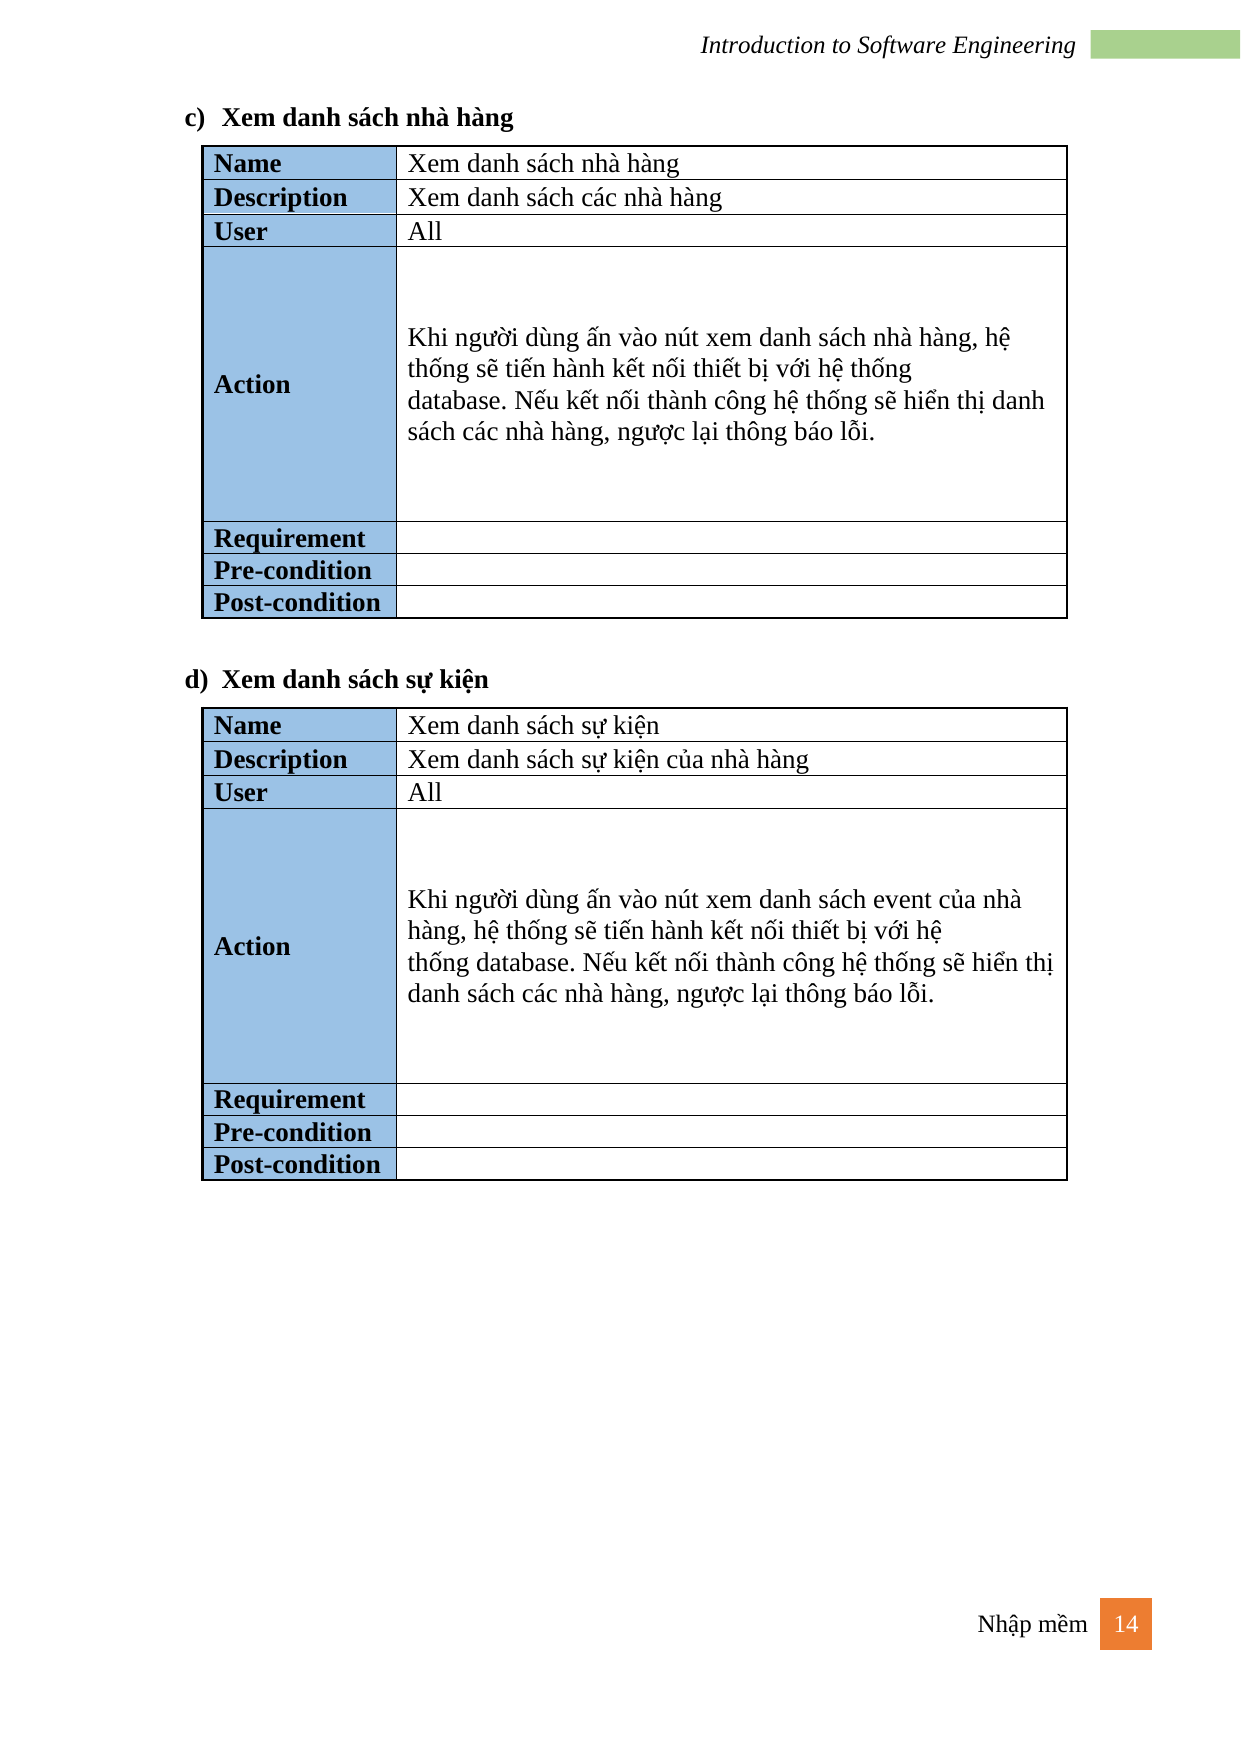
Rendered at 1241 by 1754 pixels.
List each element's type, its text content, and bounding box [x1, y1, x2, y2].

table_cell All [397, 215, 1066, 246]
table_cell Post-condition [204, 586, 396, 617]
table_cell [397, 1148, 1066, 1179]
table_cell Requirement [204, 522, 396, 553]
table_cell [397, 1116, 1066, 1147]
table_cell Xem danh sách sự kiện của nhà hàng [397, 742, 1066, 775]
table_header Xem danh sách sự kiện [397, 709, 1066, 741]
table_cell [397, 554, 1066, 585]
table_cell Description [204, 180, 396, 213]
table_header Name [204, 147, 396, 179]
table_cell Khi người dùng ấn vào nút xem danh sách nhà hàng, hệ thống sẽ tiến hành kết nối thiết bị với hệ thống database. Nếu kết nối thành công hệ thống sẽ hiển thị danh sách các nhà hàng, ngược lại thông báo lỗi. [397, 247, 1066, 521]
table_cell Requirement [204, 1084, 396, 1115]
table_cell Xem danh sách các nhà hàng [397, 180, 1066, 213]
table_cell [397, 522, 1066, 553]
table_cell [397, 1084, 1066, 1115]
table_cell Action [204, 809, 396, 1083]
table_cell User [204, 215, 396, 246]
list Xem danh sách sự kiện [184, 663, 1152, 694]
table_cell Action [204, 247, 396, 521]
table_header Name [204, 709, 396, 741]
table_cell Description [204, 742, 396, 775]
table_cell Post-condition [204, 1148, 396, 1179]
table_cell Pre-condition [204, 1116, 396, 1147]
list Xem danh sách nhà hàng [184, 101, 1152, 132]
table_cell Pre-condition [204, 554, 396, 585]
table_cell [397, 586, 1066, 617]
table_cell User [204, 776, 396, 808]
table_cell Khi người dùng ấn vào nút xem danh sách event của nhà hàng, hệ thống sẽ tiến hành kết nối thiết bị với hệ thống database. Nếu kết nối thành công hệ thống sẽ hiển thị danh sách các nhà hàng, ngược lại thông báo lỗi. [397, 809, 1066, 1083]
table_header Xem danh sách nhà hàng [397, 147, 1066, 179]
table_cell All [397, 776, 1066, 808]
